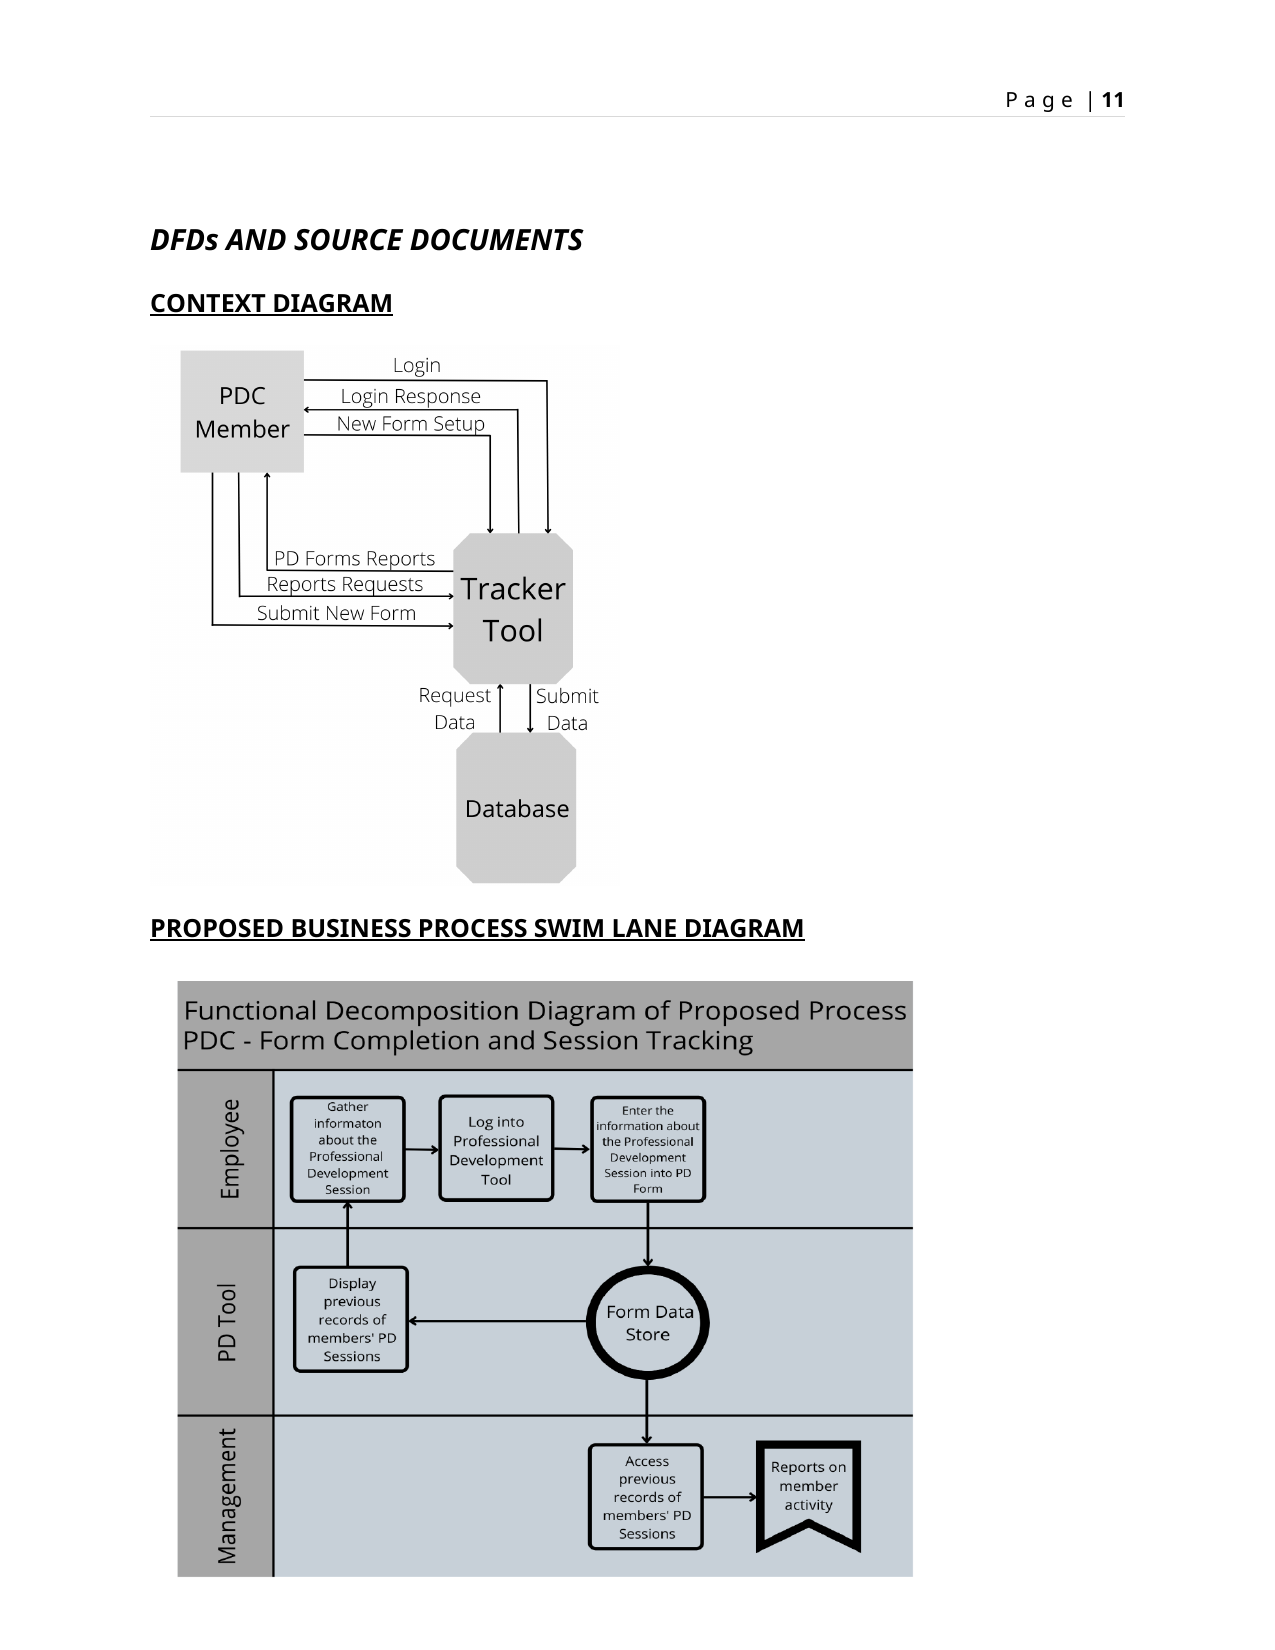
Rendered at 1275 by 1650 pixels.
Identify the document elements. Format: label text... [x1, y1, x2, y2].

picture [150, 345, 620, 886]
text CONTEXT DIAGRAM [150, 286, 1125, 320]
picture [150, 979, 940, 1581]
text PROPOSED BUSINESS PROCESS SWIM LANE DIAGRAM [150, 910, 1125, 944]
text DFDs AND SOURCE DOCUMENTS [150, 219, 1125, 259]
